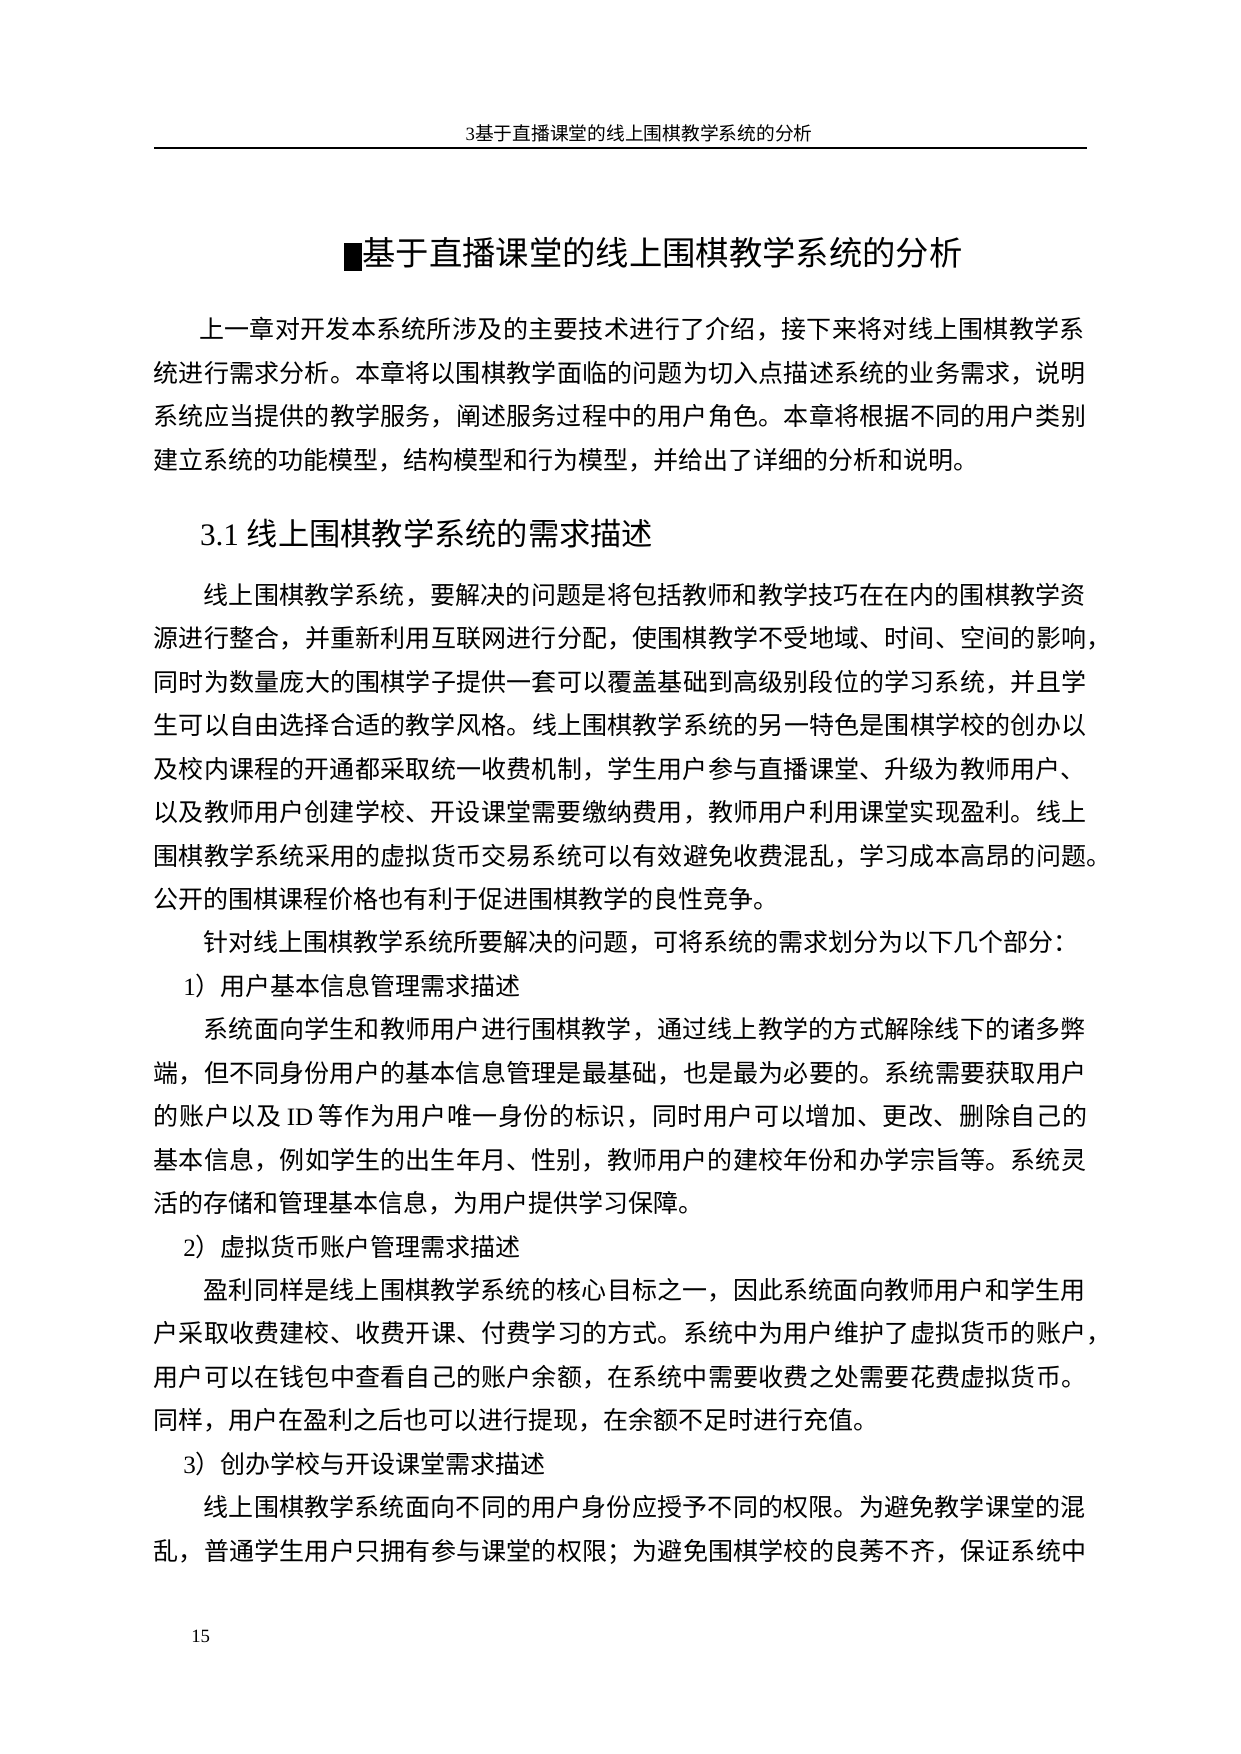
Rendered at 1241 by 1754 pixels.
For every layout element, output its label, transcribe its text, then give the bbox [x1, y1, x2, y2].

text 针对线上围棋教学系统所要解决的问题，可将系统的需求划分为以下几个部分： [153, 923, 1087, 959]
subtitle 虚拟货币账户管理需求描述 [183, 1227, 1087, 1263]
text 上一章对开发本系统所涉及的主要技术进行了介绍，接下来将对线上围棋教学系统进行需求分析。本章将以围棋教学面临的问题为切入点描述系统的业务需求，说明系统应当提供的教学服务，阐述服务过程中的用户角色。本章将根据不同的用户类别建立系统的功能模型，结构模型和行为模型，并给出了详细的分析和说明。 [153, 310, 1087, 477]
text 线上围棋教学系统，要解决的问题是将包括教师和教学技巧在在内的围棋教学资源进行整合，并重新利用互联网进行分配，使围棋教学不受地域、时间、空间的影响，同时为数量庞大的围棋学子提供一套可以覆盖基础到高级别段位的学习系统，并且学生可以自由选择合适的教学风格。线上围棋教学系统的另一特色是围棋学校的创办以及校内课程的开通都采取统一收费机制，学生用户参与直播课堂、升级为教师用户、以及教师用户创建学校、开设课堂需要缴纳费用，教师用户利用课堂实现盈利。线上围棋教学系统采用的虚拟货币交易系统可以有效避免收费混乱，学习成本高昂的问题。公开的围棋课程价格也有利于促进围棋教学的良性竞争。 [153, 575, 1087, 916]
text 盈利同样是线上围棋教学系统的核心目标之一，因此系统面向教师用户和学生用户采取收费建校、收费开课、付费学习的方式。系统中为用户维护了虚拟货币的账户，用户可以在钱包中查看自己的账户余额，在系统中需要收费之处需要花费虚拟货币。同样，用户在盈利之后也可以进行提现，在余额不足时进行充值。 [153, 1270, 1087, 1437]
subtitle 线上围棋教学系统的需求描述 [200, 509, 1087, 554]
subtitle 基于直播课堂的线上围棋教学系统的分析 [219, 227, 1087, 275]
subtitle 创办学校与开设课堂需求描述 [183, 1444, 1087, 1480]
text 系统面向学生和教师用户进行围棋教学，通过线上教学的方式解除线下的诸多弊端，但不同身份用户的基本信息管理是最基础，也是最为必要的。系统需要获取用户的账户以及ID等作为用户唯一身份的标识，同时用户可以增加、更改、删除自己的基本信息，例如学生的出生年月、性别，教师用户的建校年份和办学宗旨等。系统灵活的存储和管理基本信息，为用户提供学习保障。 [153, 1010, 1087, 1220]
subtitle 用户基本信息管理需求描述 [183, 966, 1087, 1003]
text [153, 1488, 1087, 1567]
